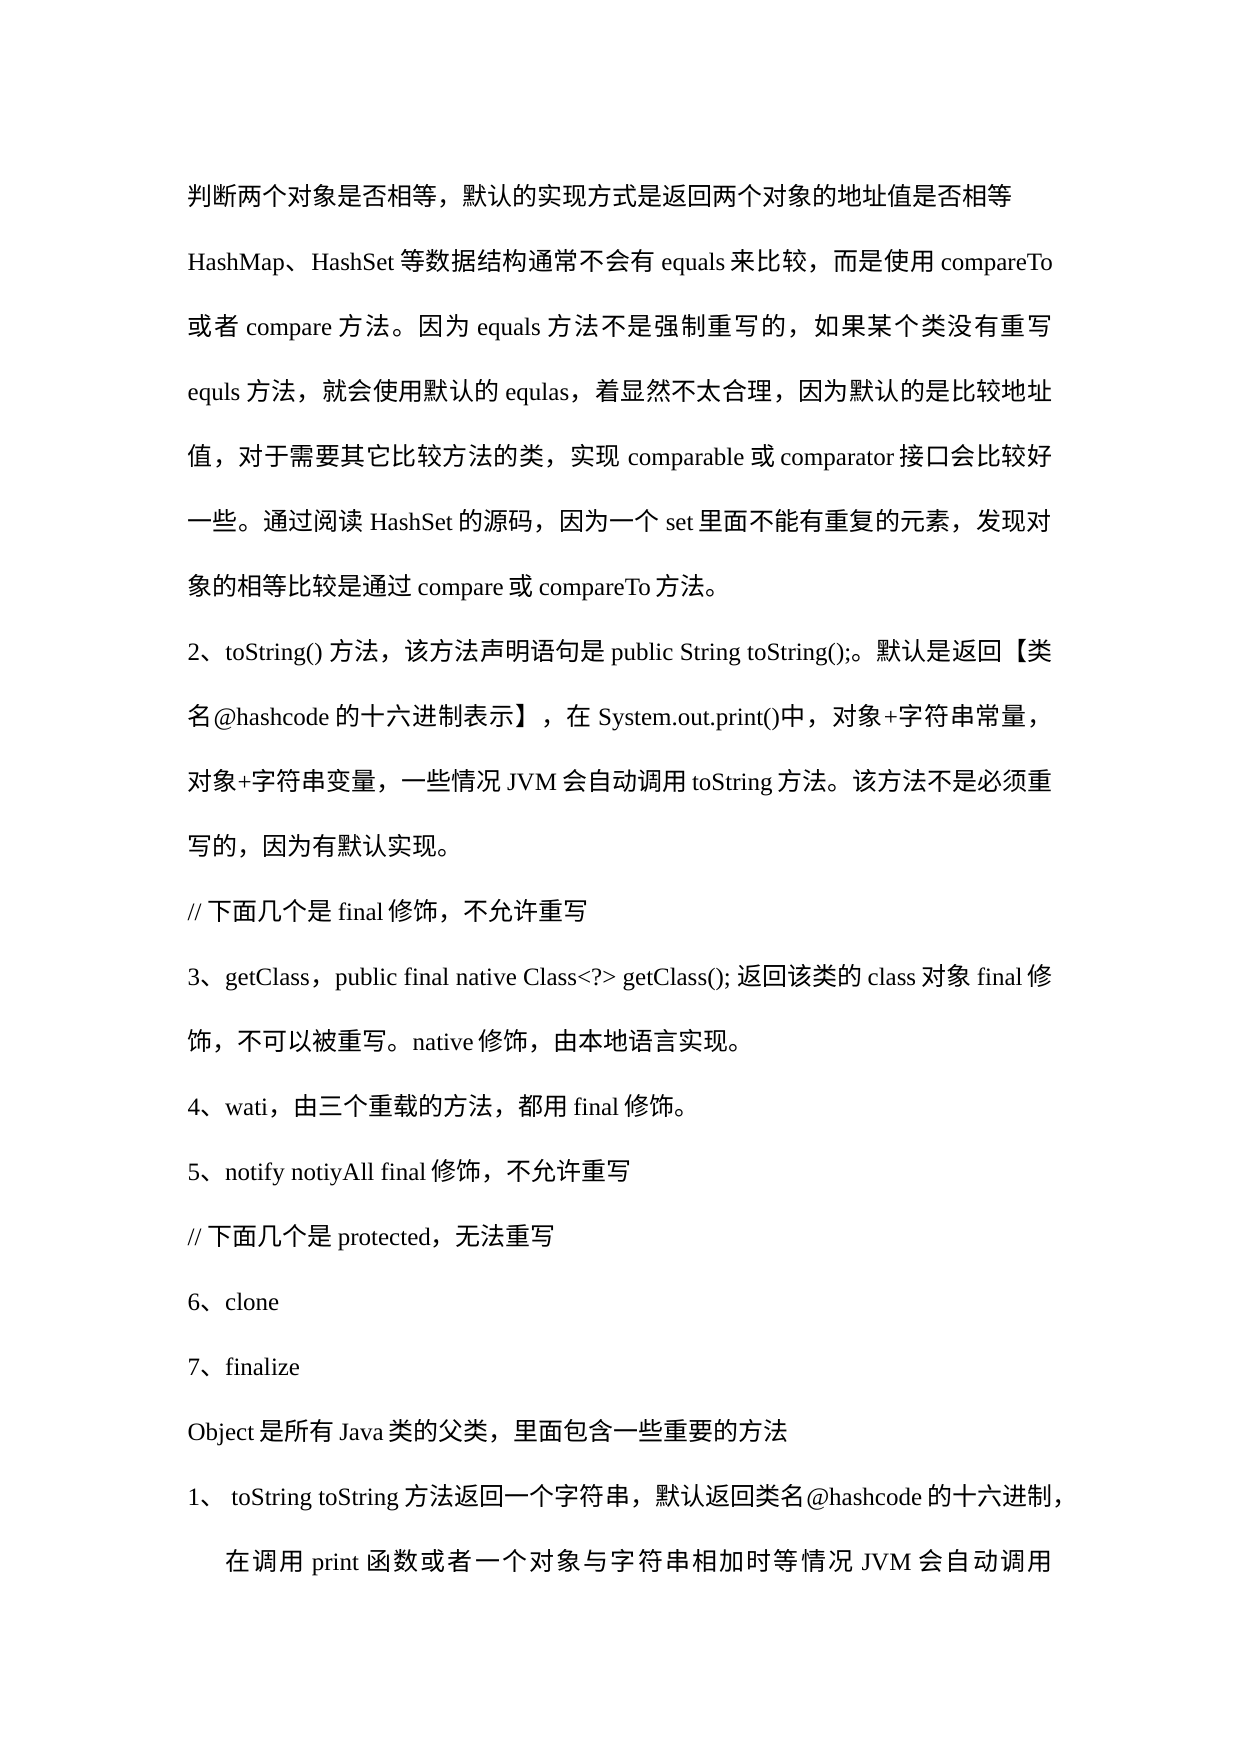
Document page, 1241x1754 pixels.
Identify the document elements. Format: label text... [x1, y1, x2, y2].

text 7、finalize [187, 1332, 1053, 1397]
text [187, 162, 1053, 227]
text // 下面几个是final修饰，不允许重写 [187, 877, 1053, 942]
text Object是所有Java类的父类，里面包含一些重要的方法 [187, 1397, 1053, 1462]
text 2、toString() 方法，该方法声明语句是public String toString();。默认是返回【类名@hashcode的十六进制表示】，在System.out.print()中，对象+字符串常量，对象+字符串变量，一些情况JVM会自动调用toString方法。该方法不是必须重写的，因为有默认实现。 [187, 617, 1053, 877]
text 6、clone [187, 1267, 1053, 1332]
text // 下面几个是protected，无法重写 [187, 1202, 1053, 1267]
text 4、wati，由三个重载的方法，都用final修饰。 [187, 1072, 1053, 1137]
text 5、notify notiyAll final修饰，不允许重写 [187, 1137, 1053, 1202]
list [187, 1462, 1053, 1592]
text HashMap、HashSet等数据结构通常不会有equals来比较，而是使用compareTo或者compare方法。因为equals方法不是强制重写的，如果某个类没有重写equls方法，就会使用默认的equlas，着显然不太合理，因为默认的是比较地址值，对于需要其它比较方法的类，实现comparable或comparator接口会比较好一些。通过阅读HashSet的源码，因为一个set里面不能有重复的元素，发现对象的相等比较是通过compare或compareTo方法。 [187, 227, 1053, 617]
text 3、getClass，public final native Class<?> getClass(); 返回该类的class对象 final修饰，不可以被重写。native修饰，由本地语言实现。 [187, 942, 1053, 1072]
